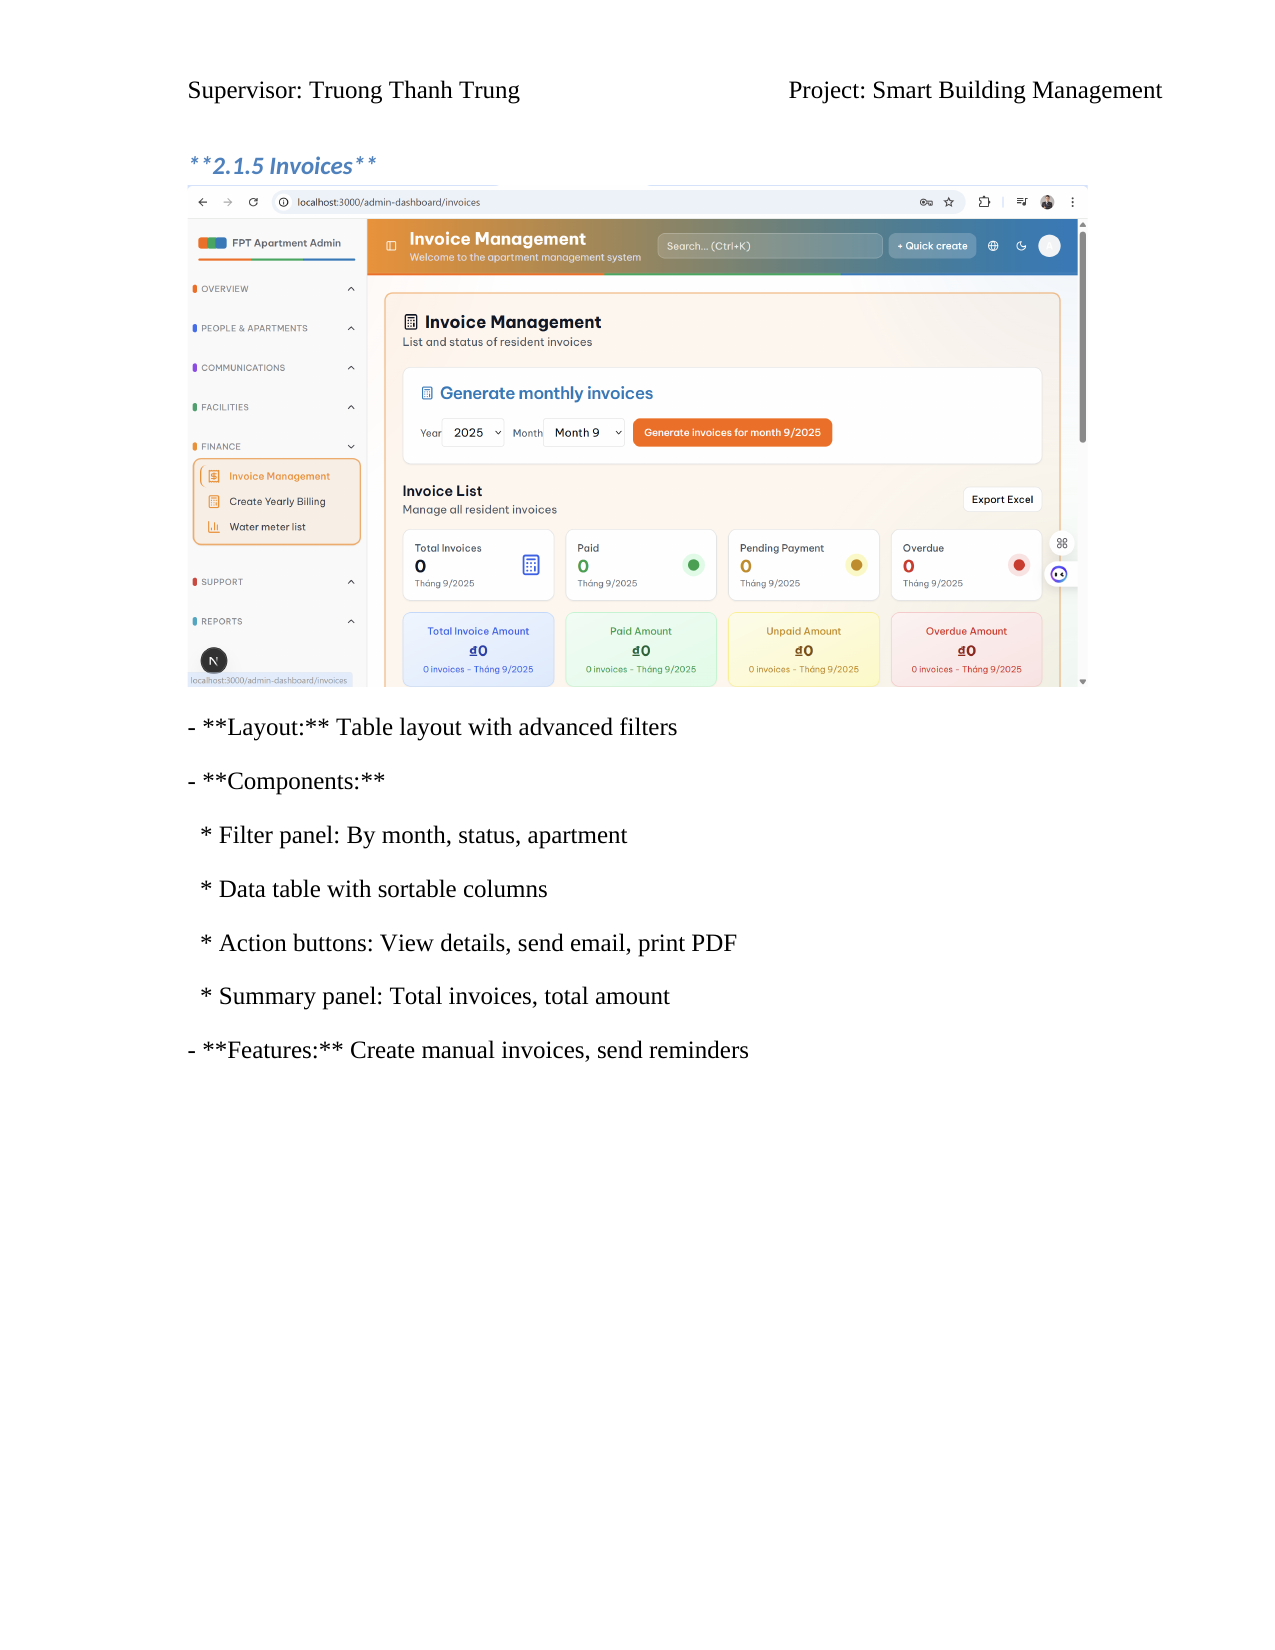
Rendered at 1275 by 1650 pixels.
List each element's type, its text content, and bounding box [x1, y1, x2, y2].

text - **Features:** Create manual invoices, send reminders [187, 1035, 1087, 1064]
text - **Layout:** Table layout with advanced filters [187, 712, 1087, 741]
subtitle **2.1.5 Invoices** [187, 150, 1087, 181]
text * Data table with sortable columns [187, 874, 1087, 902]
picture [187, 185, 1088, 687]
text * Filter panel: By month, status, apartment [187, 820, 1087, 849]
text * Summary panel: Total invoices, total amount [187, 981, 1087, 1010]
text * Action buttons: View details, send email, print PDF [187, 928, 1087, 956]
text - **Components:** [187, 766, 1087, 795]
